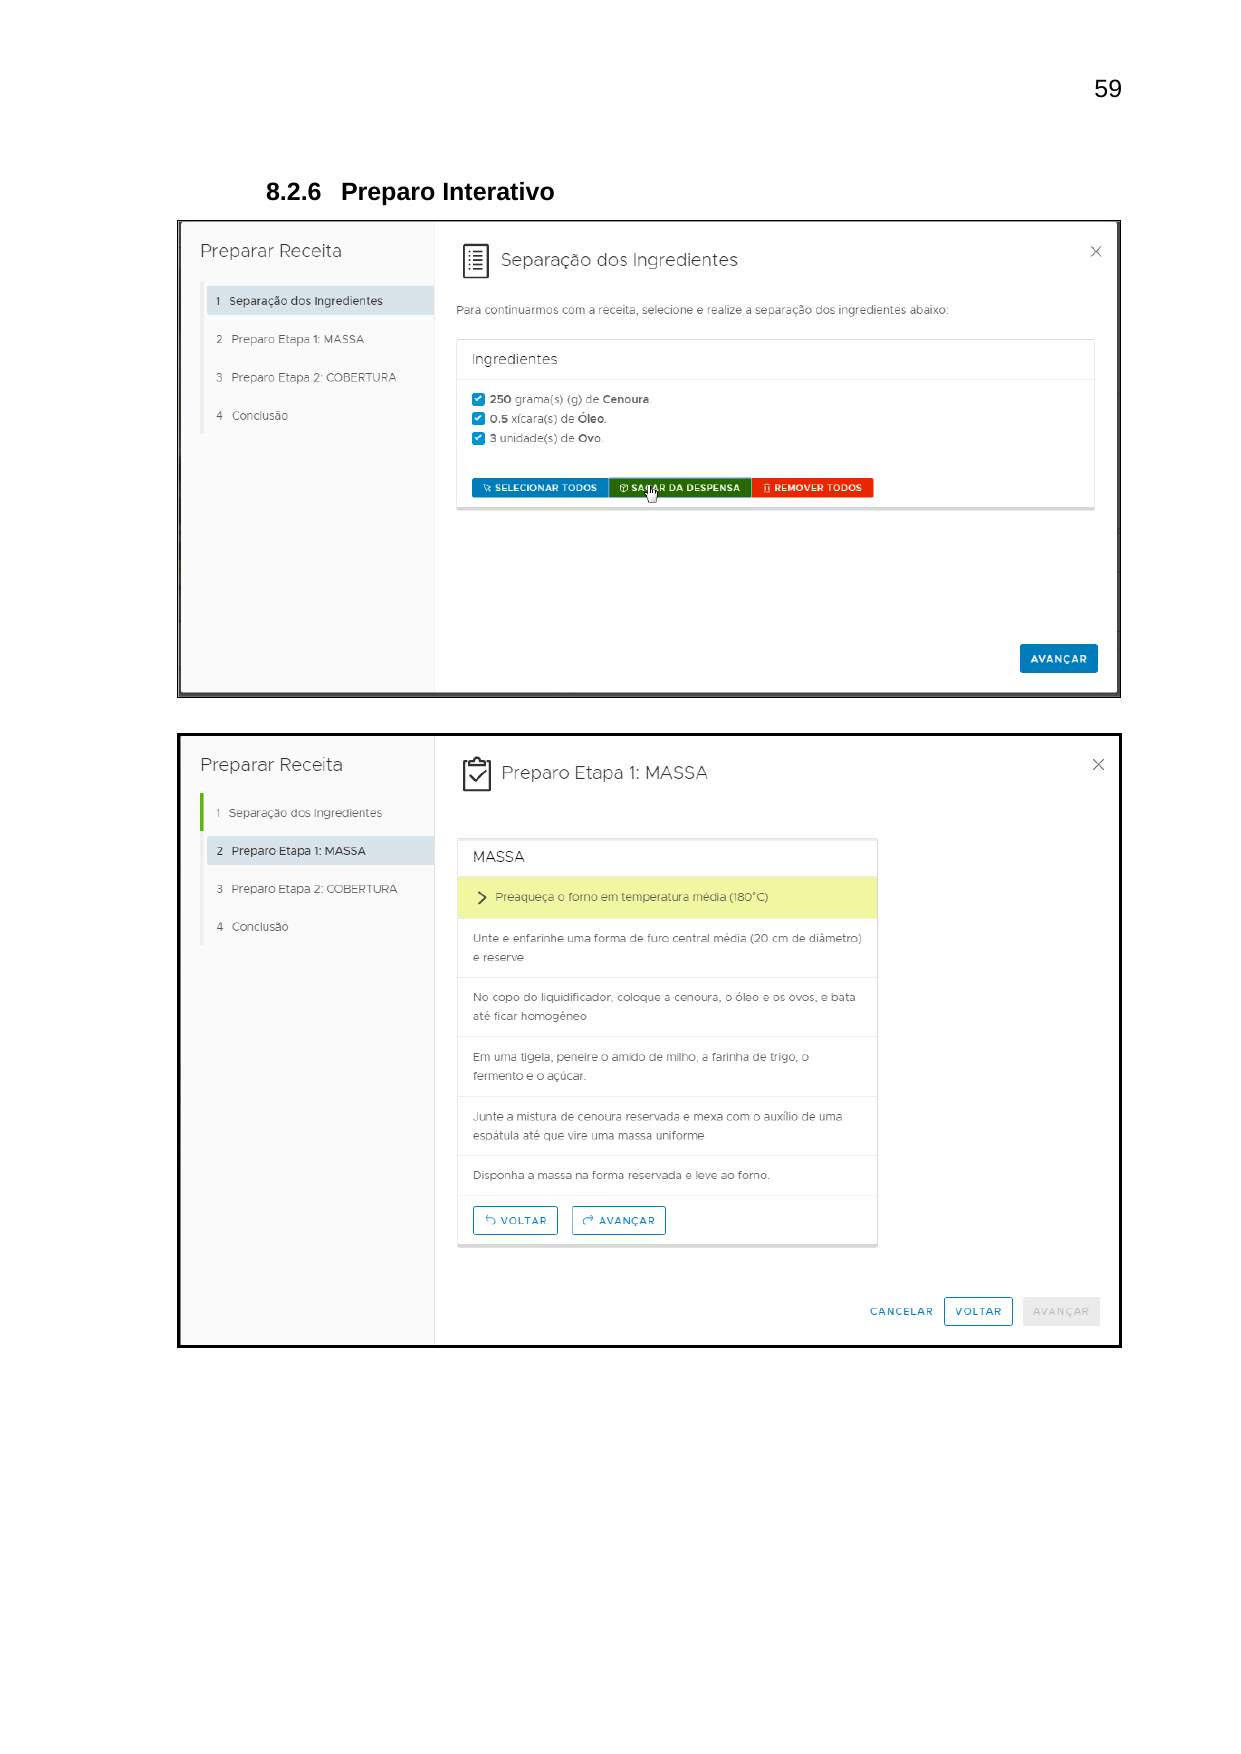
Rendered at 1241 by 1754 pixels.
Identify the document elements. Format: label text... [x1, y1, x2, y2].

subtitle Preparo Interativo [266, 177, 1122, 206]
picture [178, 221, 1120, 697]
picture [180, 736, 1119, 1345]
